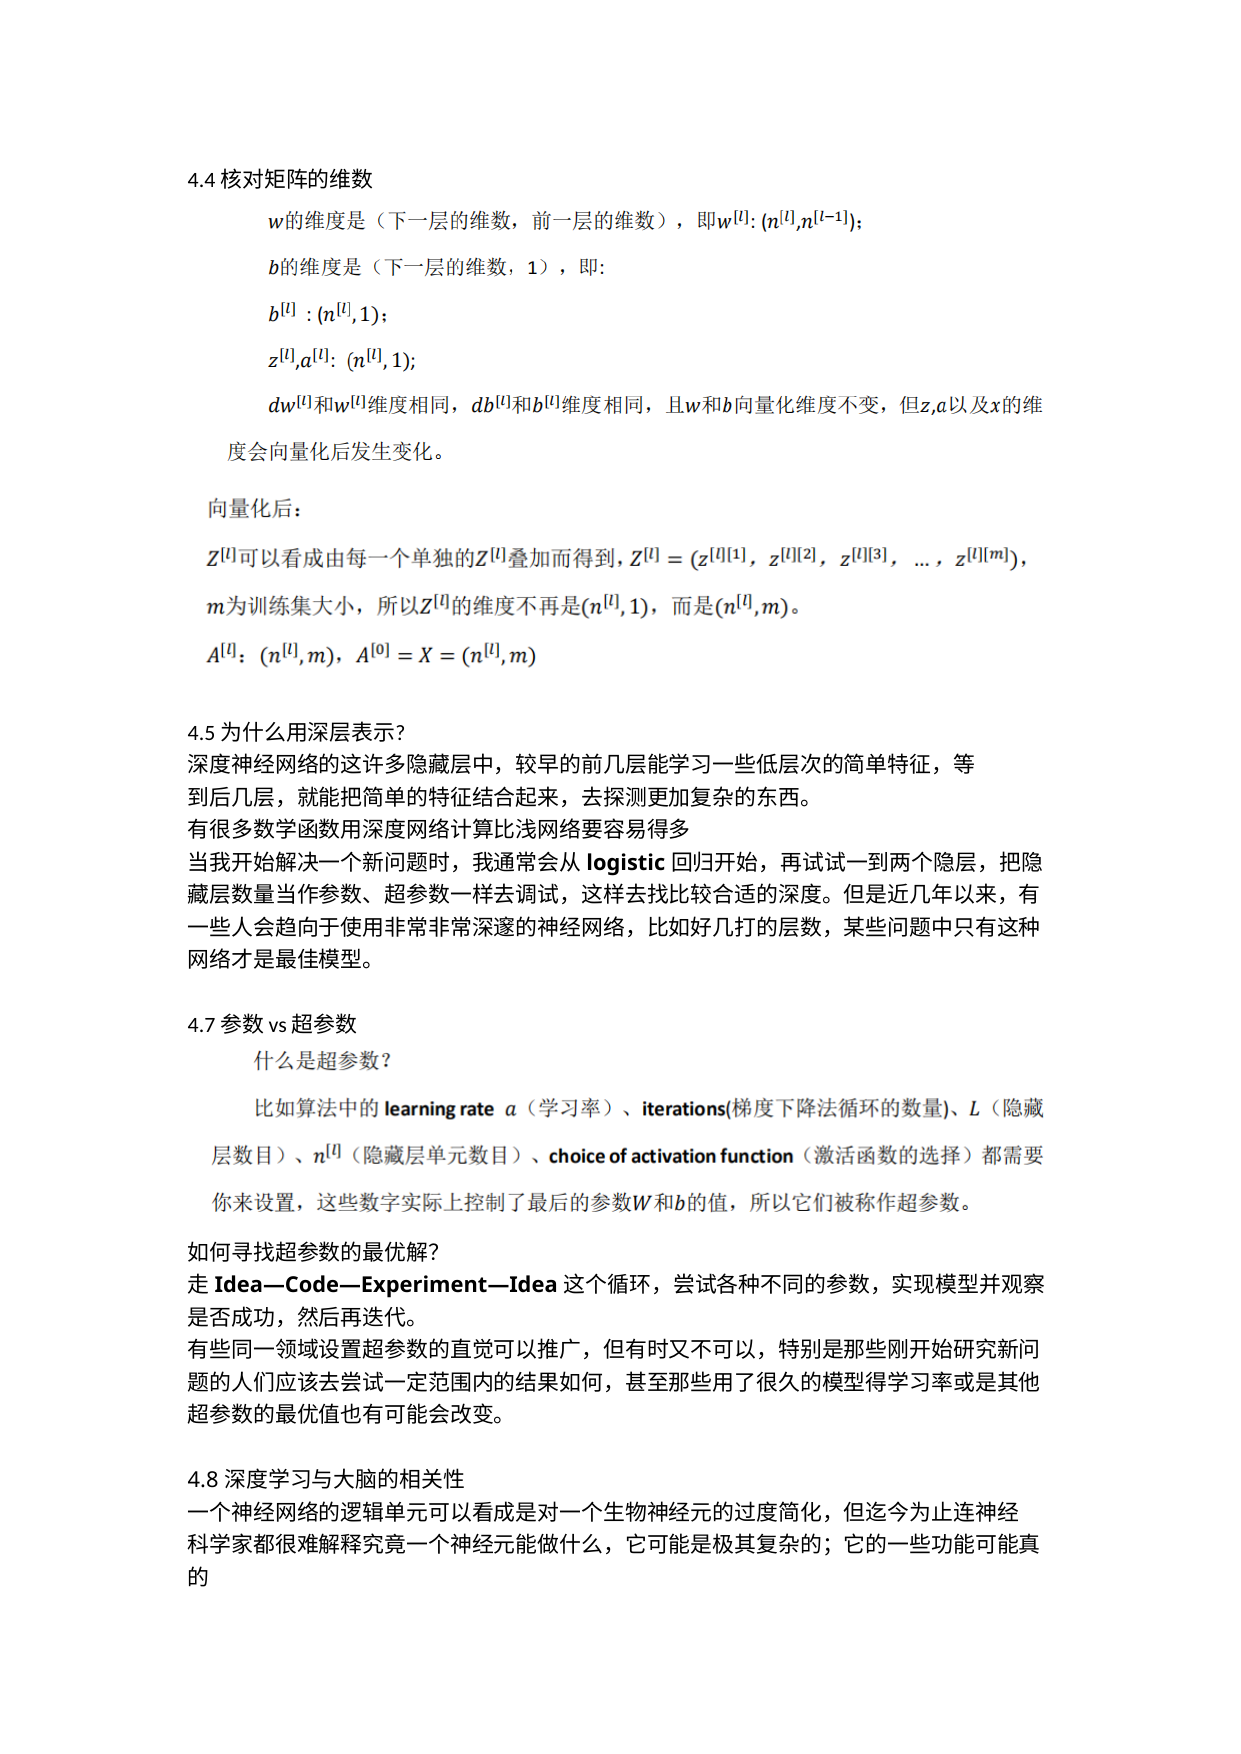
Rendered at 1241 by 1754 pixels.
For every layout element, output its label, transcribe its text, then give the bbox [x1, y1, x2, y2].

list 4.5 为什么用深层表示? [187, 714, 1053, 747]
picture [187, 194, 1052, 464]
text 4.8 深度学习与大脑的相关性 [187, 1462, 1053, 1494]
text 如何寻找超参数的最优解？ [187, 1234, 1053, 1267]
text 科学家都很难解释究竟一个神经元能做什么，它可能是极其复杂的；它的一些功能可能真的 [187, 1527, 1053, 1592]
text 一个神经网络的逻辑单元可以看成是对一个生物神经元的过度简化，但迄今为止连神经 [187, 1494, 1053, 1527]
text 有些同一领域设置超参数的直觉可以推广，但有时又不可以，特别是那些刚开始研究新问题的人们应该去尝试一定范围内的结果如何，甚至那些用了很久的模型得学习率或是其他超参数的最优值也有可能会改变。 [187, 1332, 1053, 1429]
text 到后几层，就能把简单的特征结合起来，去探测更加复杂的东西。 [187, 779, 1053, 812]
picture [187, 487, 1053, 681]
text 4.7 参数vs超参数 [187, 1007, 1053, 1039]
text 深度神经网络的这许多隐藏层中，较早的前几层能学习一些低层次的简单特征，等 [187, 747, 1053, 779]
text 有很多数学函数用深度网络计算比浅网络要容易得多 [187, 812, 1053, 844]
text 走 Idea—Code—Experiment—Idea 这个循环，尝试各种不同的参数，实现模型并观察是否成功，然后再迭代。 [187, 1267, 1053, 1332]
list 4.4 核对矩阵的维数 [187, 162, 1053, 194]
picture [187, 1039, 1053, 1222]
text 当我开始解决一个新问题时，我通常会从 logistic 回归开始，再试试一到两个隐层，把隐藏层数量当作参数、超参数一样去调试，这样去找比较合适的深度。但是近几年以来，有一些人会趋向于使用非常非常深邃的神经网络，比如好几打的层数，某些问题中只有这种网络才是最佳模型。 [187, 844, 1053, 974]
